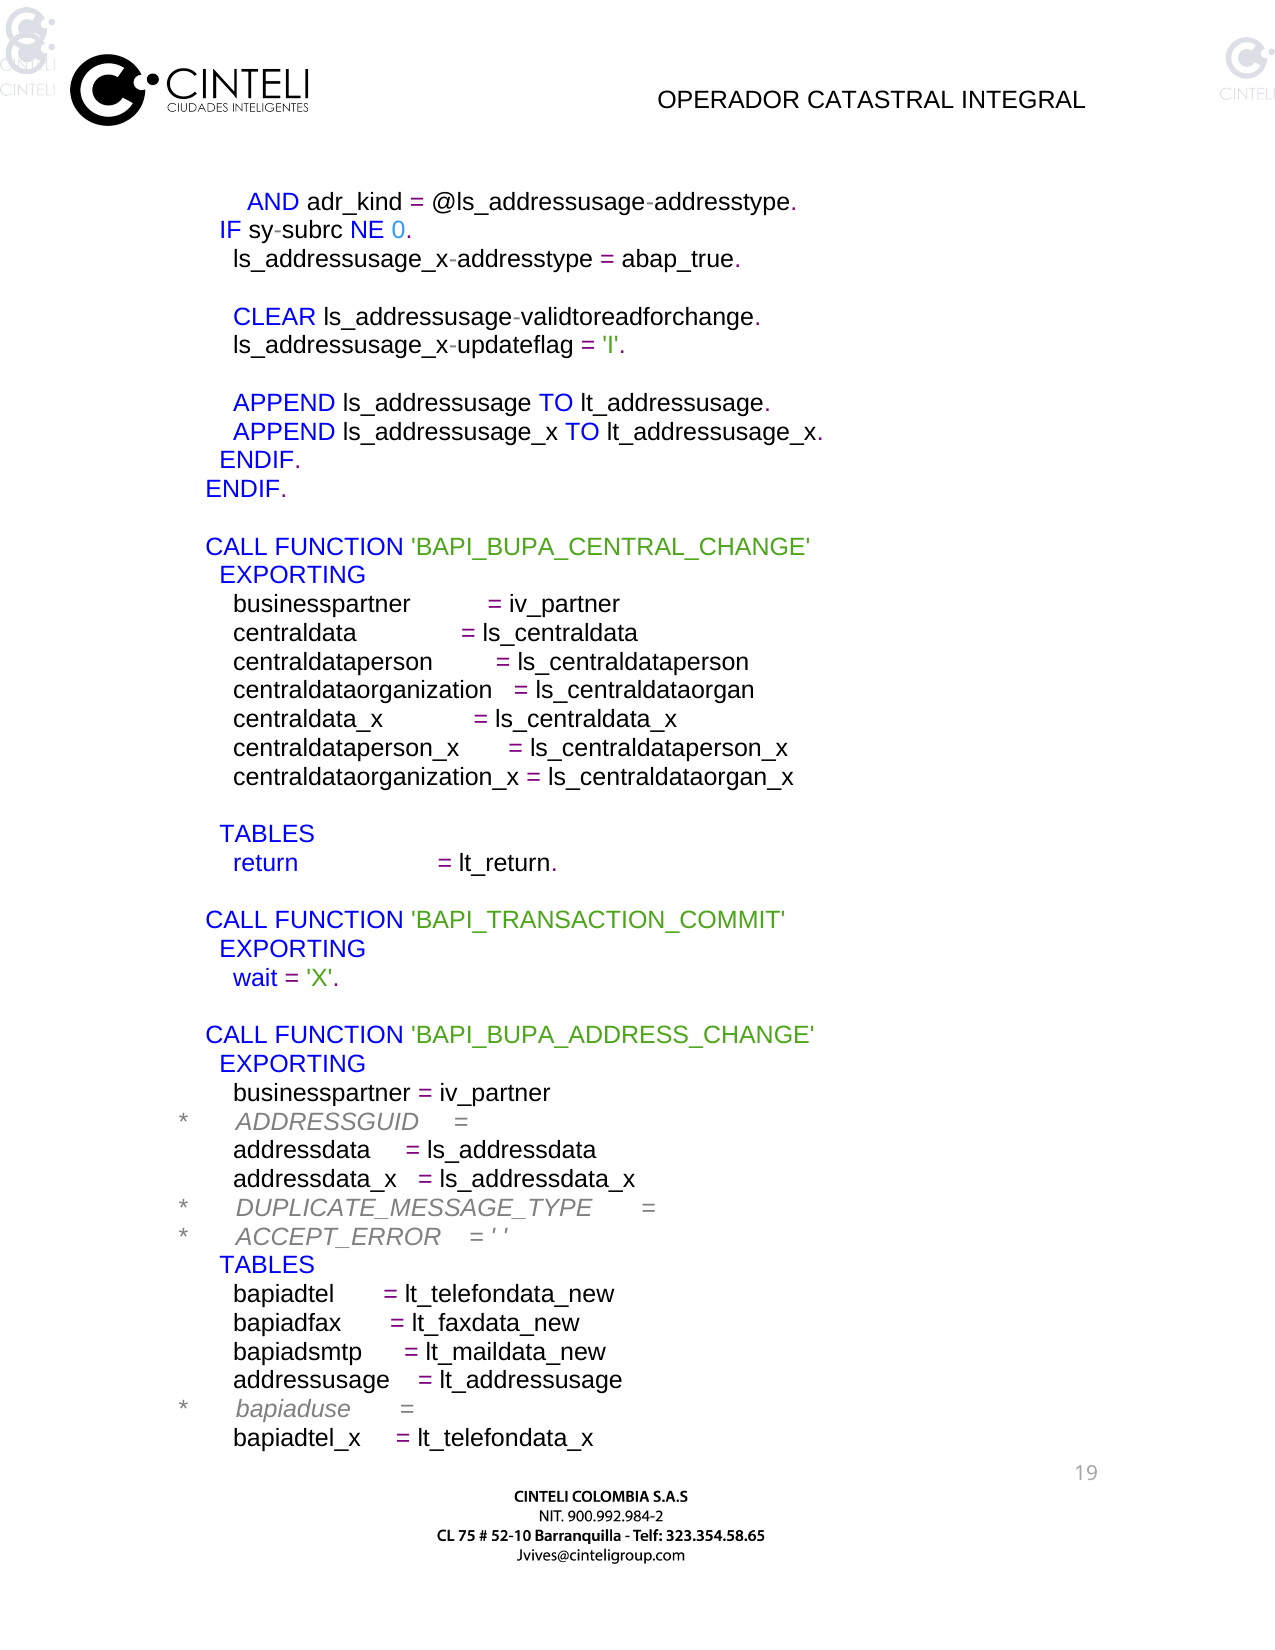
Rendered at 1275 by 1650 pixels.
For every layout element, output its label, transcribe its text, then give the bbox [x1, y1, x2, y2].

picture [63, 47, 310, 131]
picture [423, 1481, 780, 1579]
